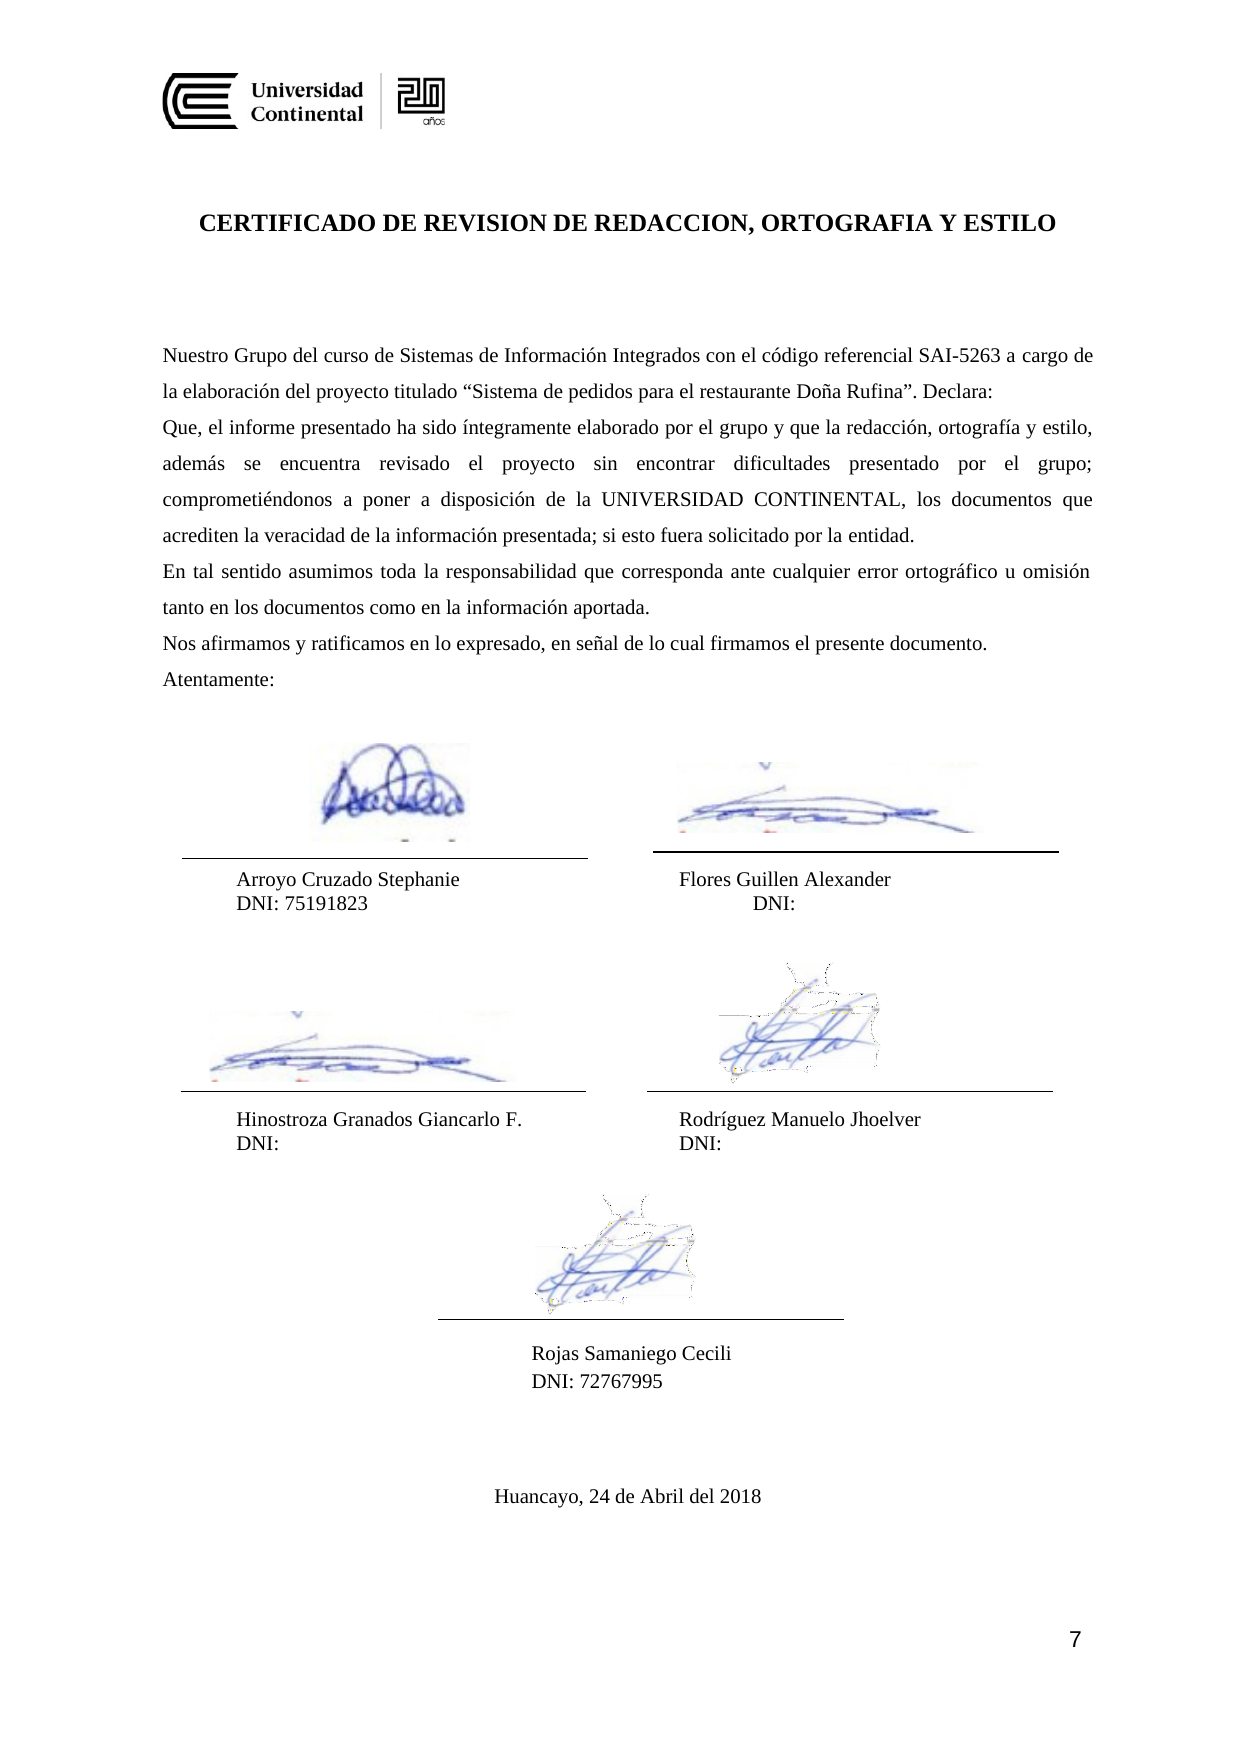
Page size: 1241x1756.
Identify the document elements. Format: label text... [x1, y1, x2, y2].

picture [208, 1011, 517, 1082]
text Arroyo Cruzado Stephanie Flores Guillen Alexander DNI: 75191823 DNI: [236, 867, 908, 915]
picture [676, 762, 984, 833]
picture [309, 743, 470, 842]
text Huancayo, 24 de Abril del 2018 [172, 1484, 1084, 1508]
text Nuestro Grupo del curso de Sistemas de Información Integrados con el código referencial SAI-5263 a cargo de la elaboración del proyecto titulado “Sistema de pedidos para el restaurante Doña Rufina”. Declara: [162, 342, 1093, 403]
text Atentamente: [162, 667, 1228, 691]
picture [162, 73, 445, 129]
text Rojas Samaniego Cecili DNI: 72767995 [531, 1341, 755, 1393]
text Que, el informe presentado ha sido íntegramente elaborado por el grupo y que la redacción, ortografía y estilo, además se encuentra revisado el proyecto sin encontrar dificultades presentado por el grupo; comprometiéndonos a poner a disposición de la UNIVERSIDAD CONTINENTAL, los documentos que acrediten la veracidad de la información presentada; si esto fuera solicitado por la entidad. [162, 414, 1093, 547]
text Nos afirmamos y ratificamos en lo expresado, en señal de lo cual firmamos el presente documento. [162, 631, 1228, 655]
picture [718, 962, 881, 1085]
text En tal sentido asumimos toda la responsabilidad que corresponda ante cualquier error ortográfico u omisión tanto en los documentos como en la información aportada. [162, 559, 1092, 619]
picture [535, 1194, 696, 1316]
subtitle CERTIFICADO DE REVISION DE REDACCION, ORTOGRAFIA Y ESTILO [171, 208, 1084, 237]
text Hinostroza Granados Giancarlo F. Rodríguez Manuelo Jhoelver DNI: DNI: [236, 1107, 946, 1155]
